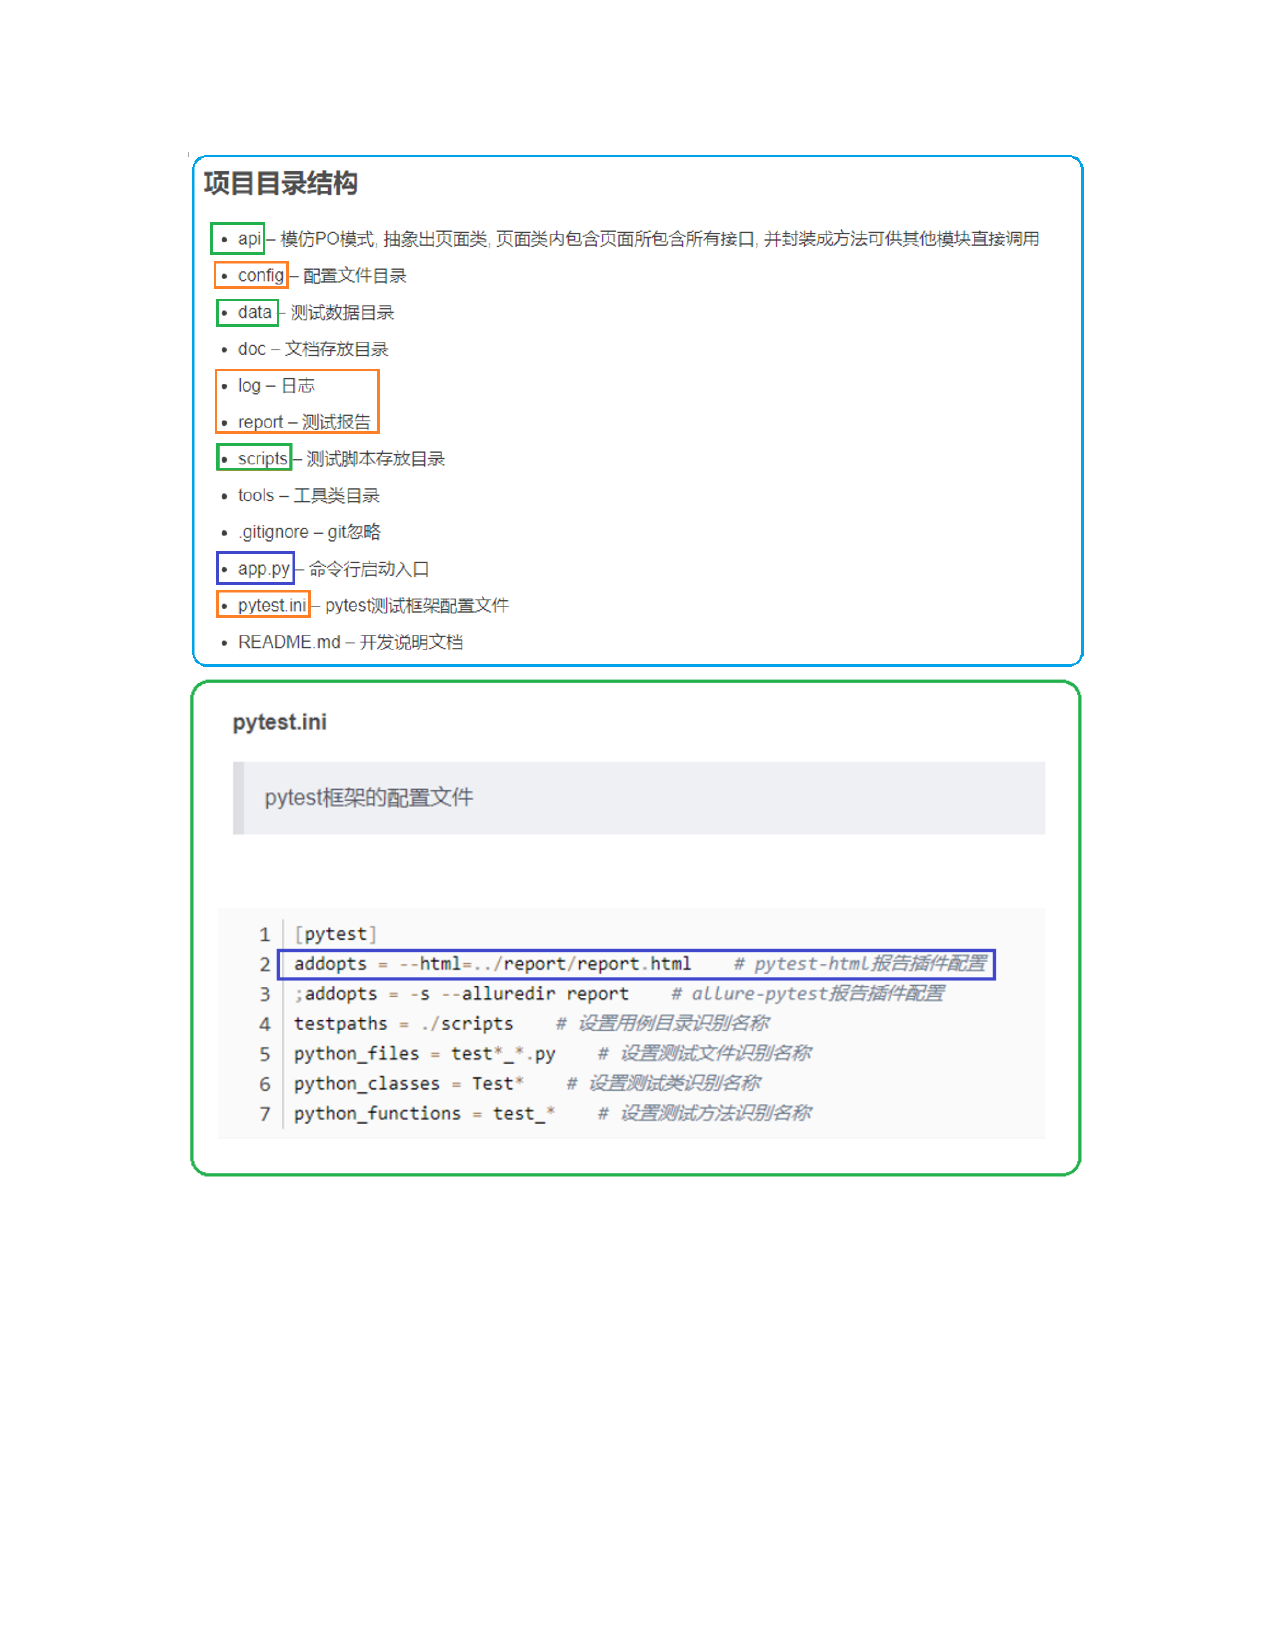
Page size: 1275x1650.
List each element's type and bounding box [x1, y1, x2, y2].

picture [187, 672, 1087, 1182]
picture [187, 150, 1087, 671]
